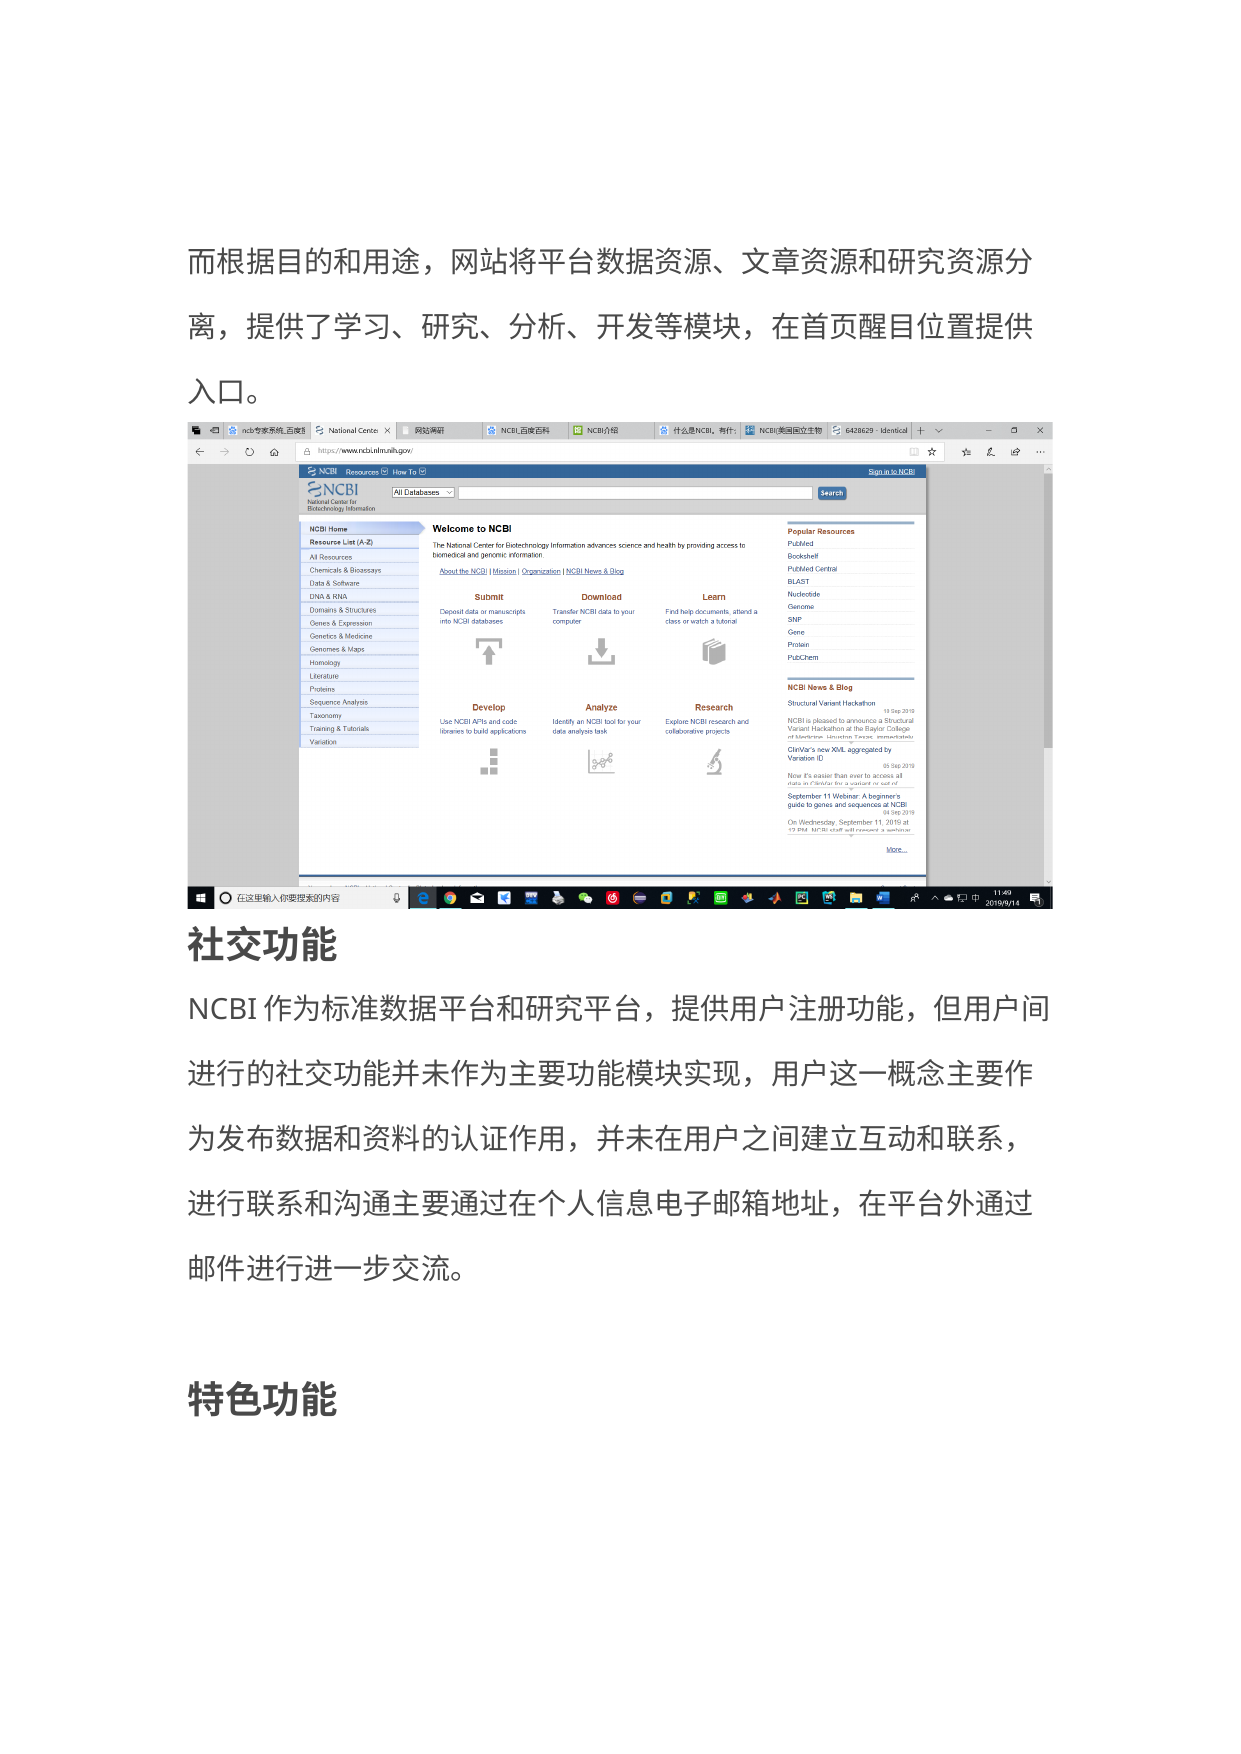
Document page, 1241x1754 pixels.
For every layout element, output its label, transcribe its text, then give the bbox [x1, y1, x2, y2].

text NCBI作为标准数据平台和研究平台，提供用户注册功能，但用户间进行的社交功能并未作为主要功能模块实现，用户这一概念主要作为发布数据和资料的认证作用，并未在用户之间建立互动和联系，进行联系和沟通主要通过在个人信息电子邮箱地址，在平台外通过邮件进行进一步交流。 [187, 974, 1053, 1299]
picture [187, 422, 1053, 909]
text 而根据目的和用途，网站将平台数据资源、文章资源和研究资源分离，提供了学习、研究、分析、开发等模块，在首页醒目位置提供入口。 [187, 227, 1053, 422]
text 社交功能 [187, 909, 1053, 974]
text 特色功能 [187, 1364, 1053, 1429]
